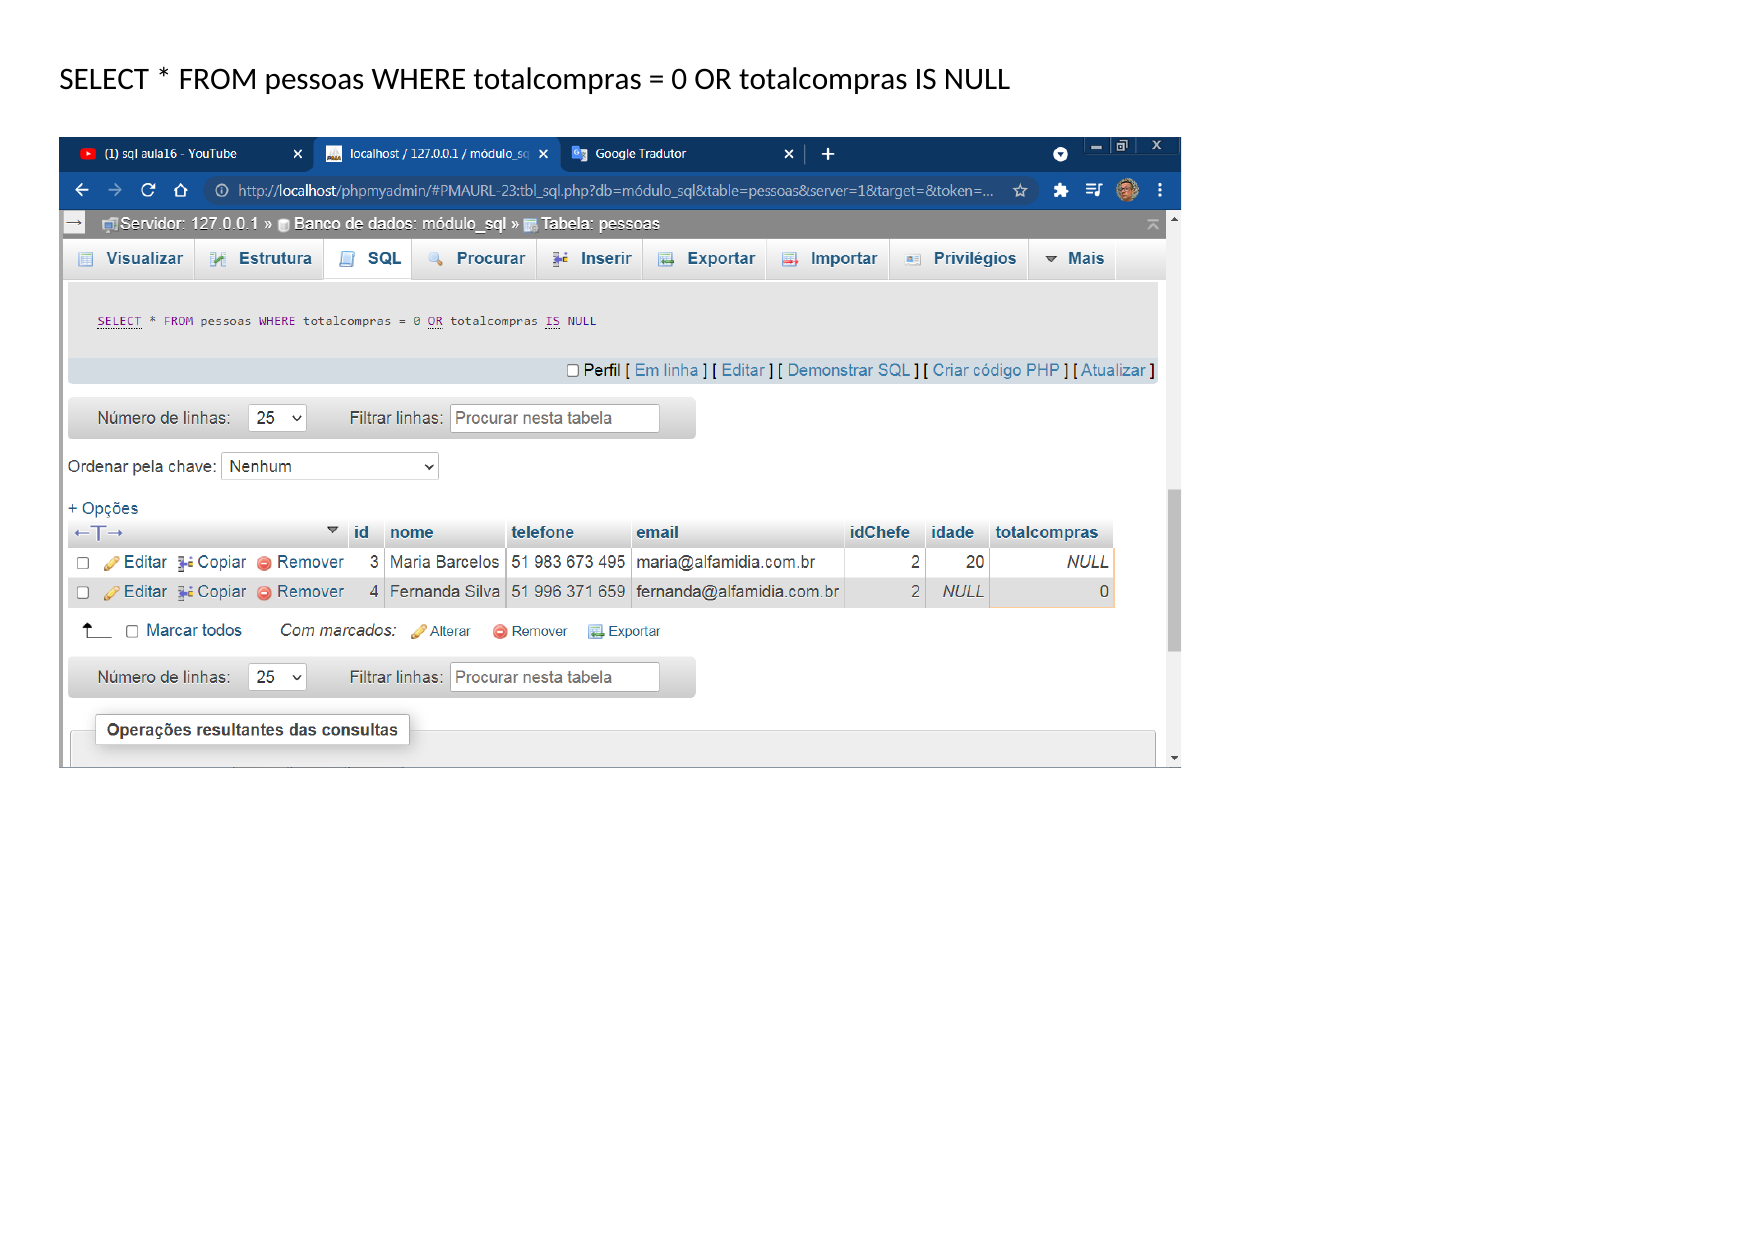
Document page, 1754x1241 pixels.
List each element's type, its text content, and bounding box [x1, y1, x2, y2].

picture [59, 137, 1182, 768]
text SELECT * FROM pessoas WHERE totalcompras = 0 OR totalcompras IS NULL [59, 59, 1695, 97]
